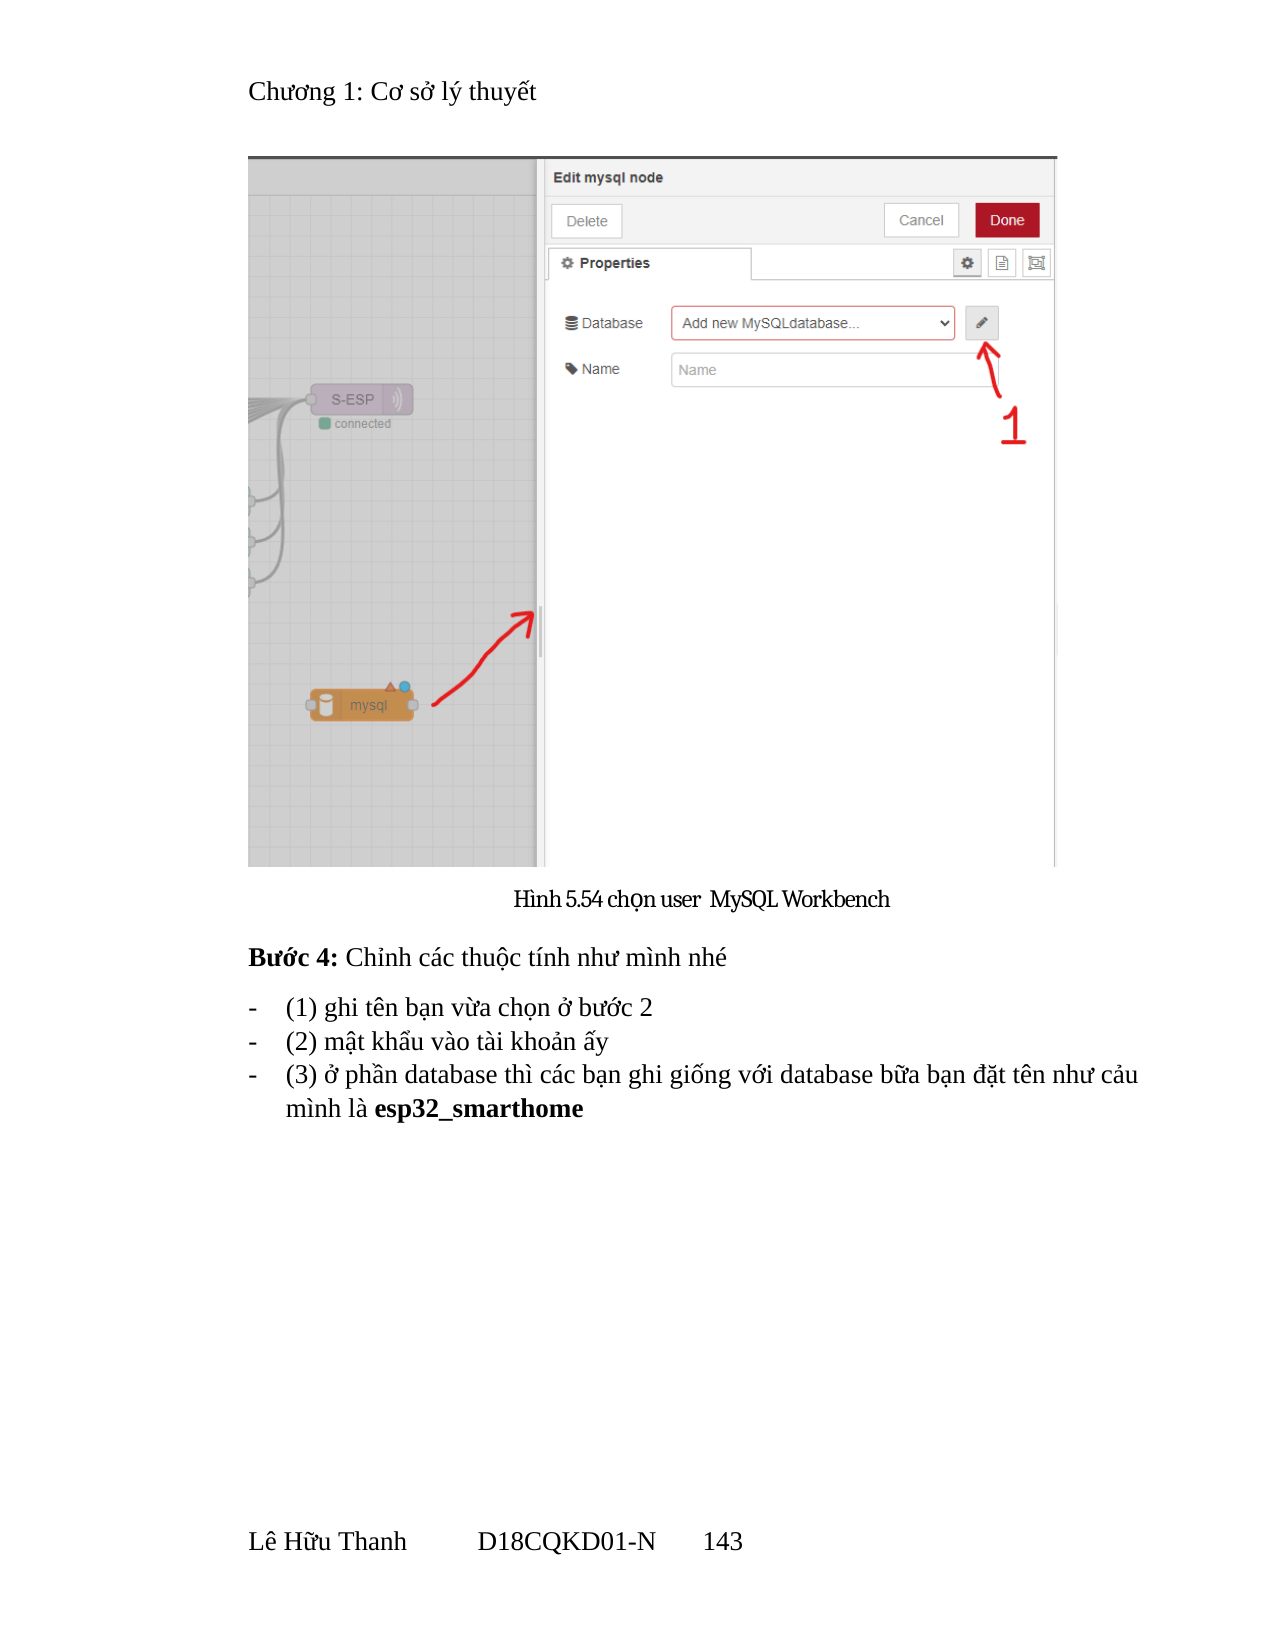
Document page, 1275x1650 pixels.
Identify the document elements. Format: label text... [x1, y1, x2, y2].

list (1) ghi tên bạn vừa chọn ở bước 2 [248, 991, 1157, 1022]
text Bước 4: Chỉnh các thuộc tính như mình nhé [177, 941, 1157, 972]
title Hình 5.54 chọn user MySQL Workbench [248, 885, 1157, 914]
list (2) mật khẩu vào tài khoản ấy [248, 1024, 1157, 1056]
list (3) ở phần database thì các bạn ghi giống với database bữa bạn đặt tên như cảu mình là esp32_smarthome [248, 1058, 1157, 1123]
picture [248, 156, 1058, 867]
